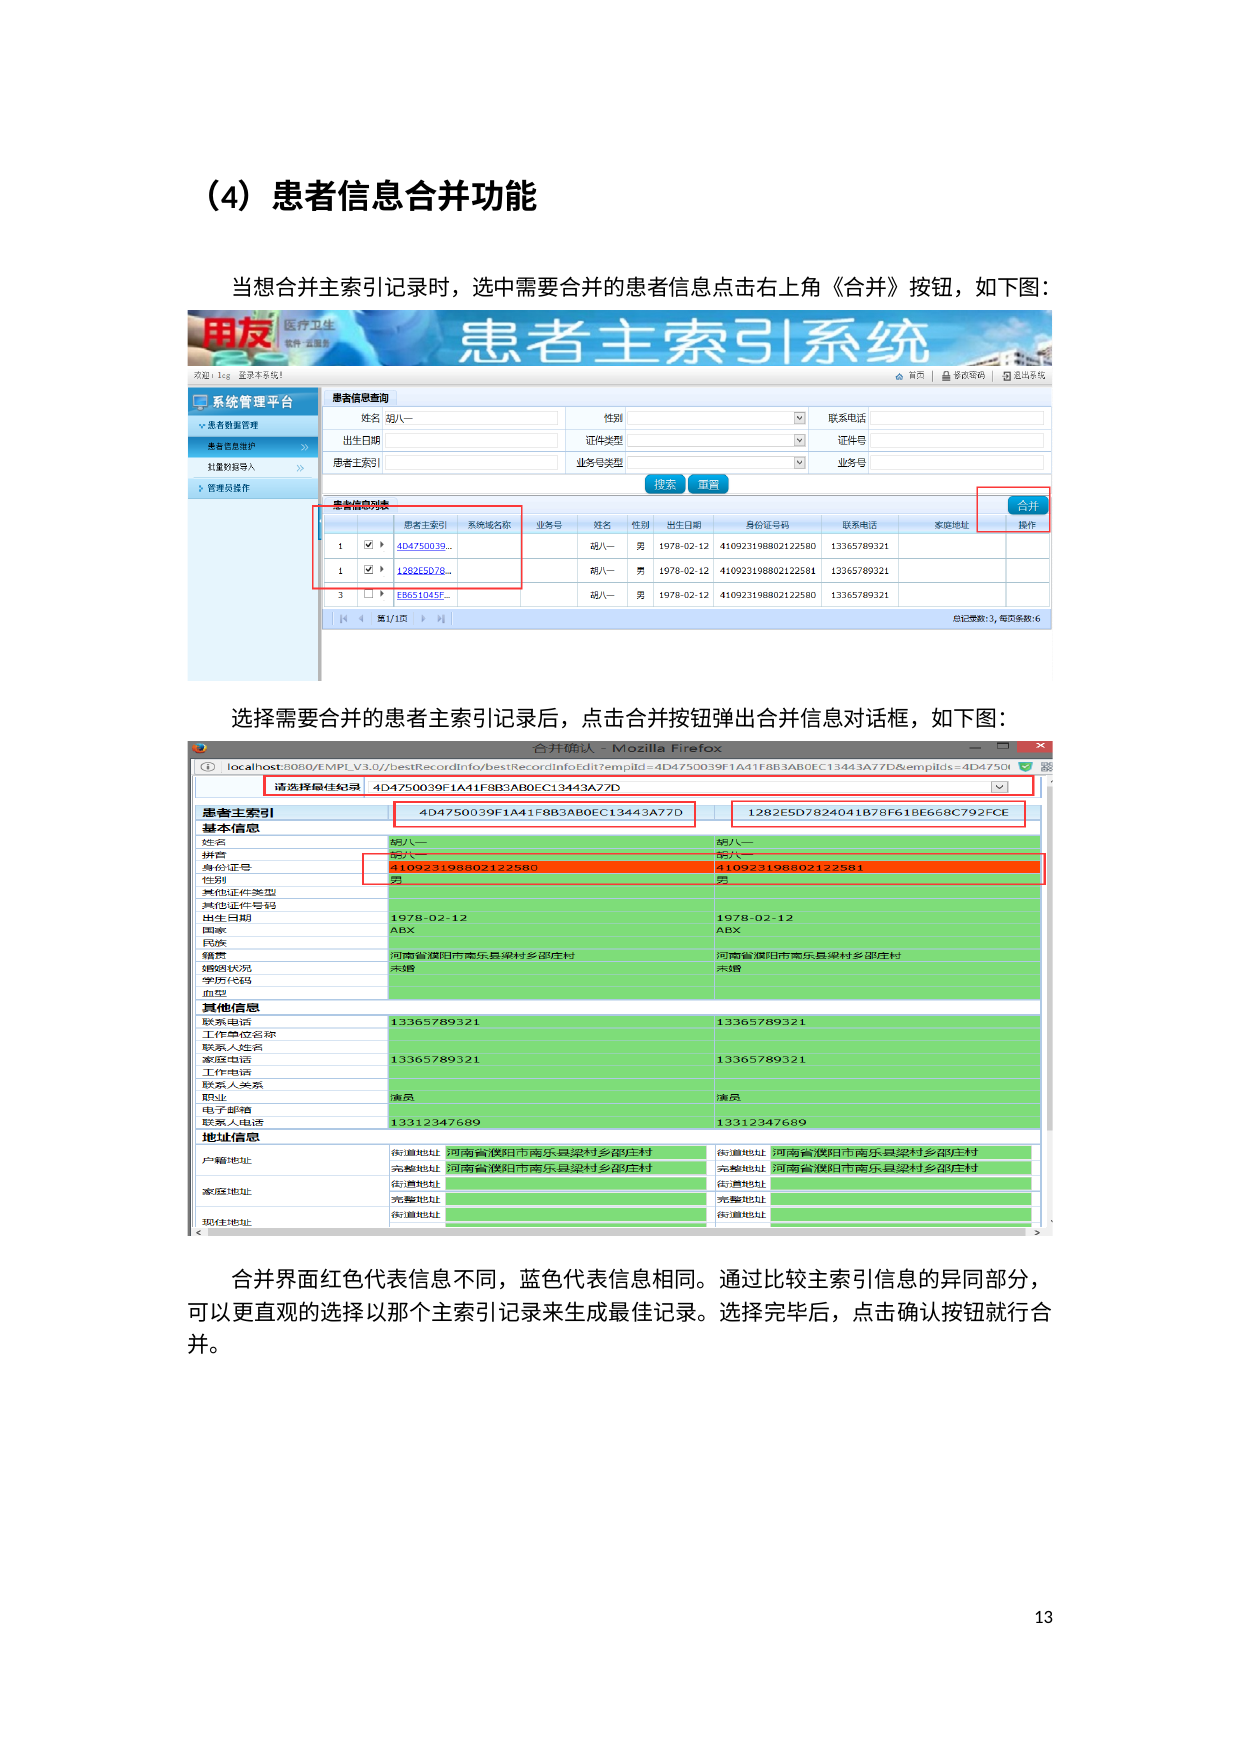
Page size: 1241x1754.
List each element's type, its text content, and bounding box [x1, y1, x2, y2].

subtitle （4）患者信息合并功能 [187, 162, 1053, 227]
text 合并界面红色代表信息不同，蓝色代表信息相同。通过比较主索引信息的异同部分，可以更直观的选择以那个主索引记录来生成最佳记录。选择完毕后，点击确认按钮就行合并。 [187, 1262, 1053, 1359]
picture [187, 741, 1053, 1236]
text 选择需要合并的患者主索引记录后，点击合并按钮弹出合并信息对话框，如下图： [187, 701, 1053, 732]
picture [187, 310, 1053, 681]
text 当想合并主索引记录时，选中需要合并的患者信息点击右上角《合并》按钮，如下图： [187, 269, 1053, 301]
